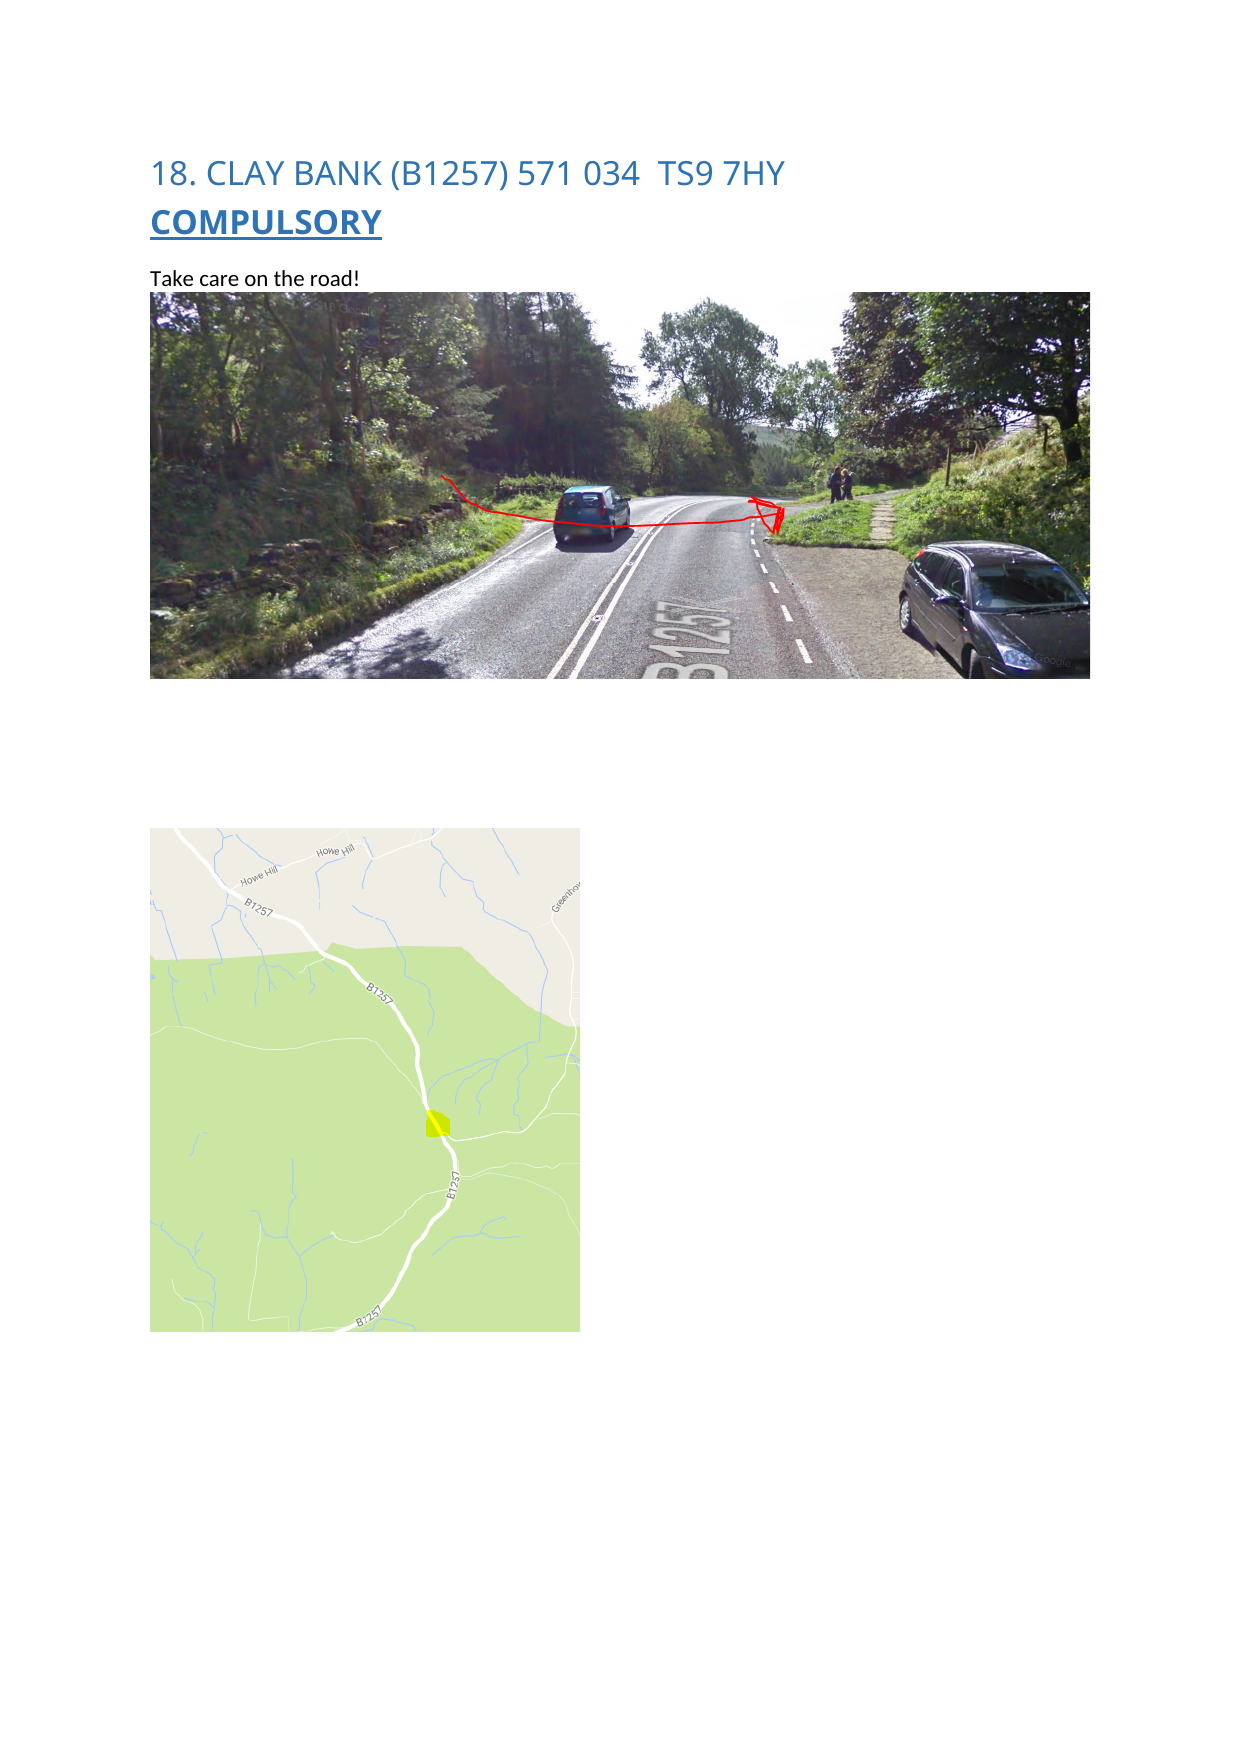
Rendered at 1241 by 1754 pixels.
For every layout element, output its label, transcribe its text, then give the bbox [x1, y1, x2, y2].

text Take care on the road! [150, 264, 1090, 292]
text 18. CLAY BANK (B1257) 571 034 TS9 7HY COMPULSORY [150, 150, 1090, 244]
picture [150, 292, 1091, 679]
picture [150, 828, 580, 1332]
